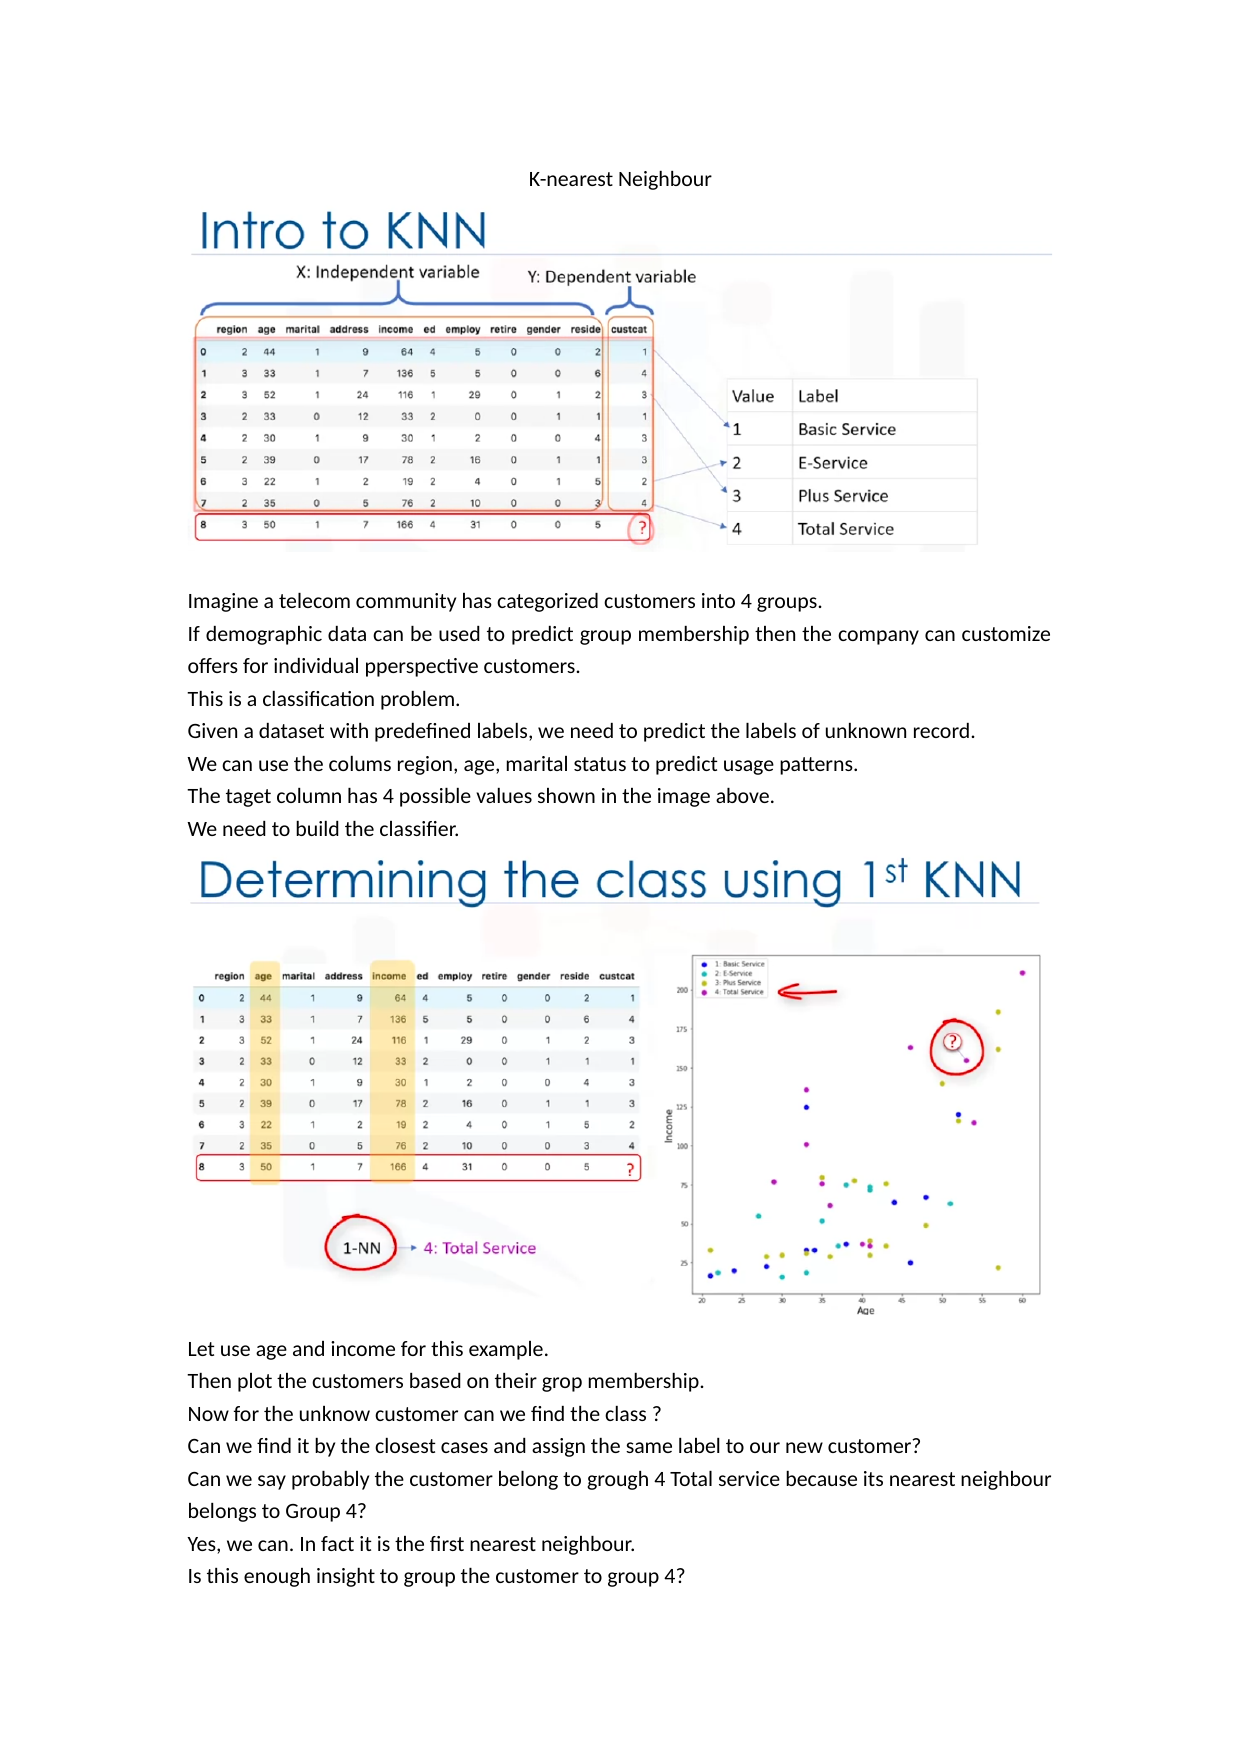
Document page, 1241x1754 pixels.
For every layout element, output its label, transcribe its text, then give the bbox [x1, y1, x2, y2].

list Yes, we can. In fact it is the first nearest neighbour. [187, 1527, 1053, 1559]
list We need to build the classifier. [187, 812, 1053, 844]
list Now for the unknow customer can we find the class ? [187, 1397, 1053, 1429]
list Let use age and income for this example. [187, 1332, 1053, 1364]
list Then plot the customers based on their grop membership. [187, 1364, 1053, 1397]
list Can we say probably the customer belong to grough 4 Total service because its nearest neighbour belongs to Group 4? [187, 1462, 1053, 1527]
list The taget column has 4 possible values shown in the image above. [187, 779, 1053, 812]
list This is a classification problem. [187, 682, 1053, 714]
list Can we find it by the closest cases and assign the same label to our new customer? [187, 1429, 1053, 1462]
list If demographic data can be used to predict group membership then the company can customize offers for individual pperspective customers. [187, 617, 1053, 682]
list nearest Neighbour [187, 162, 1053, 194]
list Given a dataset with predefined labels, we need to predict the labels of unknown record. [187, 714, 1053, 747]
picture [187, 844, 1053, 1315]
list Is this enough insight to group the customer to group 4? [187, 1559, 1053, 1592]
list We can use the colums region, age, marital status to predict usage patterns. [187, 747, 1053, 779]
list Imagine a telecom community has categorized customers into 4 groups. [187, 584, 1053, 617]
picture [187, 194, 1053, 552]
